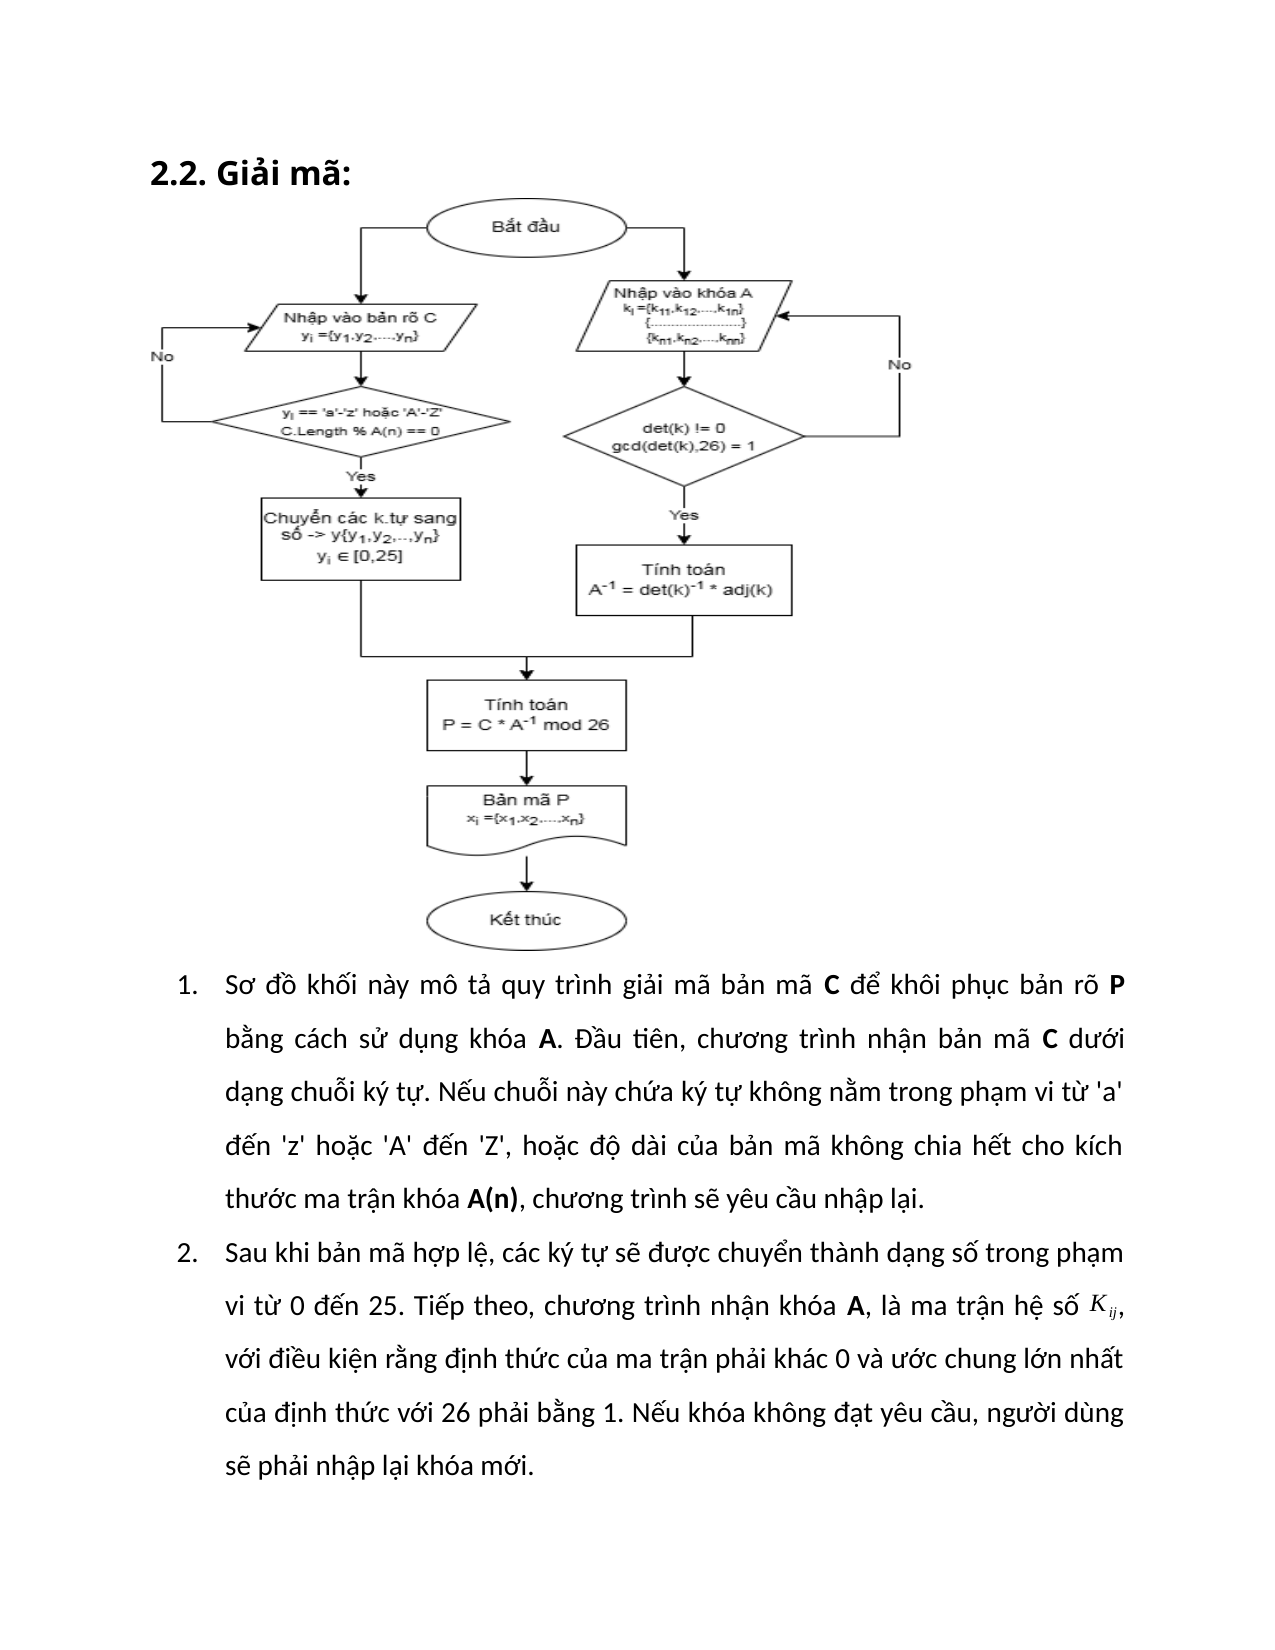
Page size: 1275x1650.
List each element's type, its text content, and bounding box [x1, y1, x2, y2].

subtitle 2.2. Giải mã: [150, 150, 1125, 195]
picture [150, 198, 914, 951]
list Sau khi bản mã hợp lệ, các ký tự sẽ được chuyển thành dạng số trong phạm vi từ 0 đến 25. Tiếp theo, chương trình nhận khóa A, là ma trận hệ số ​, với điều kiện rằng định thức của ma trận phải khác 0 và ước chung lớn nhất của định thức với 26 phải bằng 1. Nếu khóa không đạt yêu cầu, người dùng sẽ phải nhập lại khóa mới. [187, 1234, 1125, 1483]
list Sơ đồ khối này mô tả quy trình giải mã bản mã C để khôi phục bản rõ P bằng cách sử dụng khóa A. Đầu tiên, chương trình nhận bản mã C dưới dạng chuỗi ký tự. Nếu chuỗi này chứa ký tự không nằm trong phạm vi từ 'a' đến 'z' hoặc 'A' đến 'Z', hoặc độ dài của bản mã không chia hết cho kích thước ma trận khóa A(n), chương trình sẽ yêu cầu nhập lại. [187, 966, 1125, 1216]
